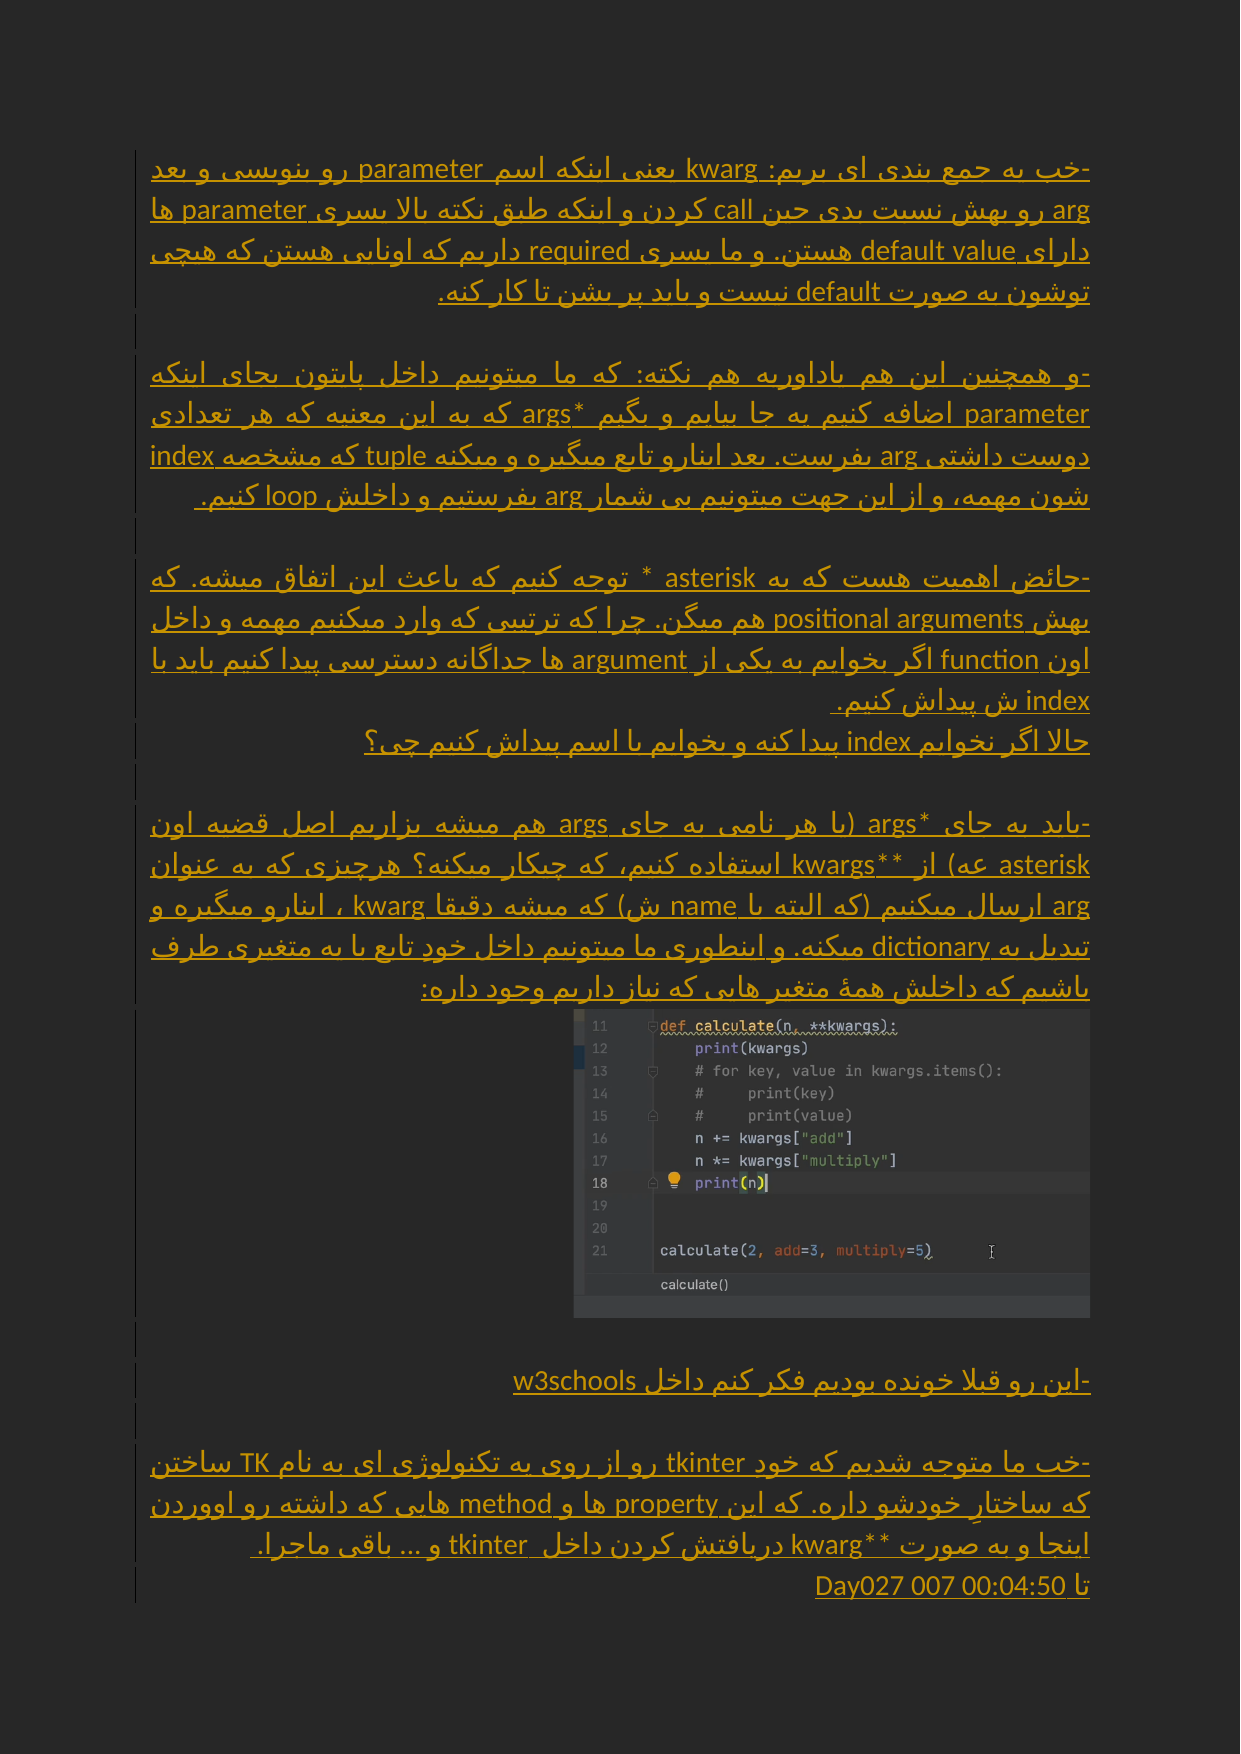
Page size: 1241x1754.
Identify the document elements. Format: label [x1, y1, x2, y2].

picture [573, 1009, 1091, 1318]
